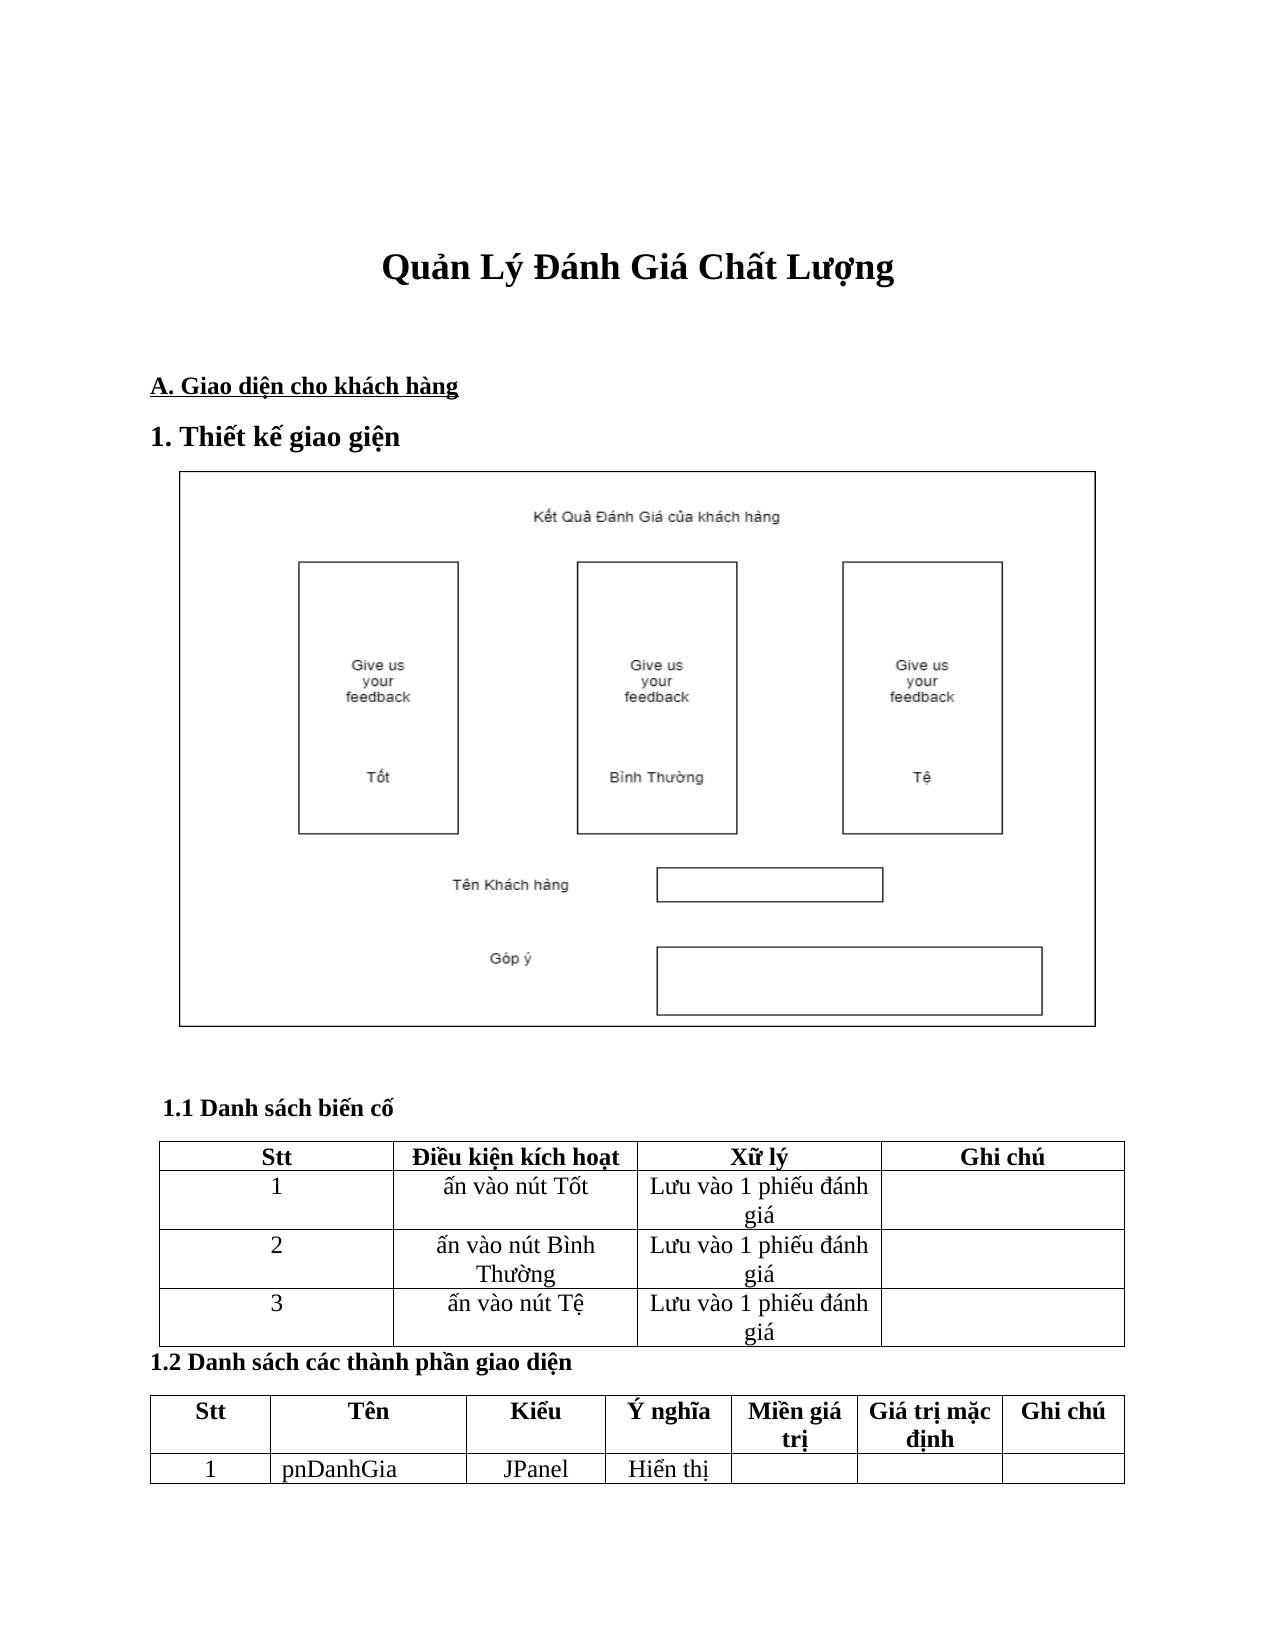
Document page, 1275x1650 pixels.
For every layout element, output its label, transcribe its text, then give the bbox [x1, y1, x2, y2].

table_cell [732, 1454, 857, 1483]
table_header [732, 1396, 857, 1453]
text 1.2 Danh sách các thành phần giao diện [150, 1347, 1125, 1376]
text 1.1 Danh sách biến cố [150, 1093, 1125, 1122]
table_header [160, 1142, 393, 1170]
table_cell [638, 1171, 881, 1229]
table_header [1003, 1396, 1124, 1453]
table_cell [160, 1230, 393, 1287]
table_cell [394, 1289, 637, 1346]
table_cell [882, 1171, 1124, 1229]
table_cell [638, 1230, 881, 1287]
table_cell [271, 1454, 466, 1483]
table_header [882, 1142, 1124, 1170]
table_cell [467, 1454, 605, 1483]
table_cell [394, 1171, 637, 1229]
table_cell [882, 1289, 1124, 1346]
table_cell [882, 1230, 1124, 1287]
text A. Giao diện cho khách hàng [150, 371, 1125, 400]
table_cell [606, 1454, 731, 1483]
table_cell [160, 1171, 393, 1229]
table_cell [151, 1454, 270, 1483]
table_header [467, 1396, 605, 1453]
text Quản Lý Đánh Giá Chất Lượng [150, 244, 1125, 288]
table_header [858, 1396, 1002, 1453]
text 1. Thiết kế giao giện [150, 419, 1125, 452]
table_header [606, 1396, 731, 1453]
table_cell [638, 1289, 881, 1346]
picture [179, 471, 1096, 1027]
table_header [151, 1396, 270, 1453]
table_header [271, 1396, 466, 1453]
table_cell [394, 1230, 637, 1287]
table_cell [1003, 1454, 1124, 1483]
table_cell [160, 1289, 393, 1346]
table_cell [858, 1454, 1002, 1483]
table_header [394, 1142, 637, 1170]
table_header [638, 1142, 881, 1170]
